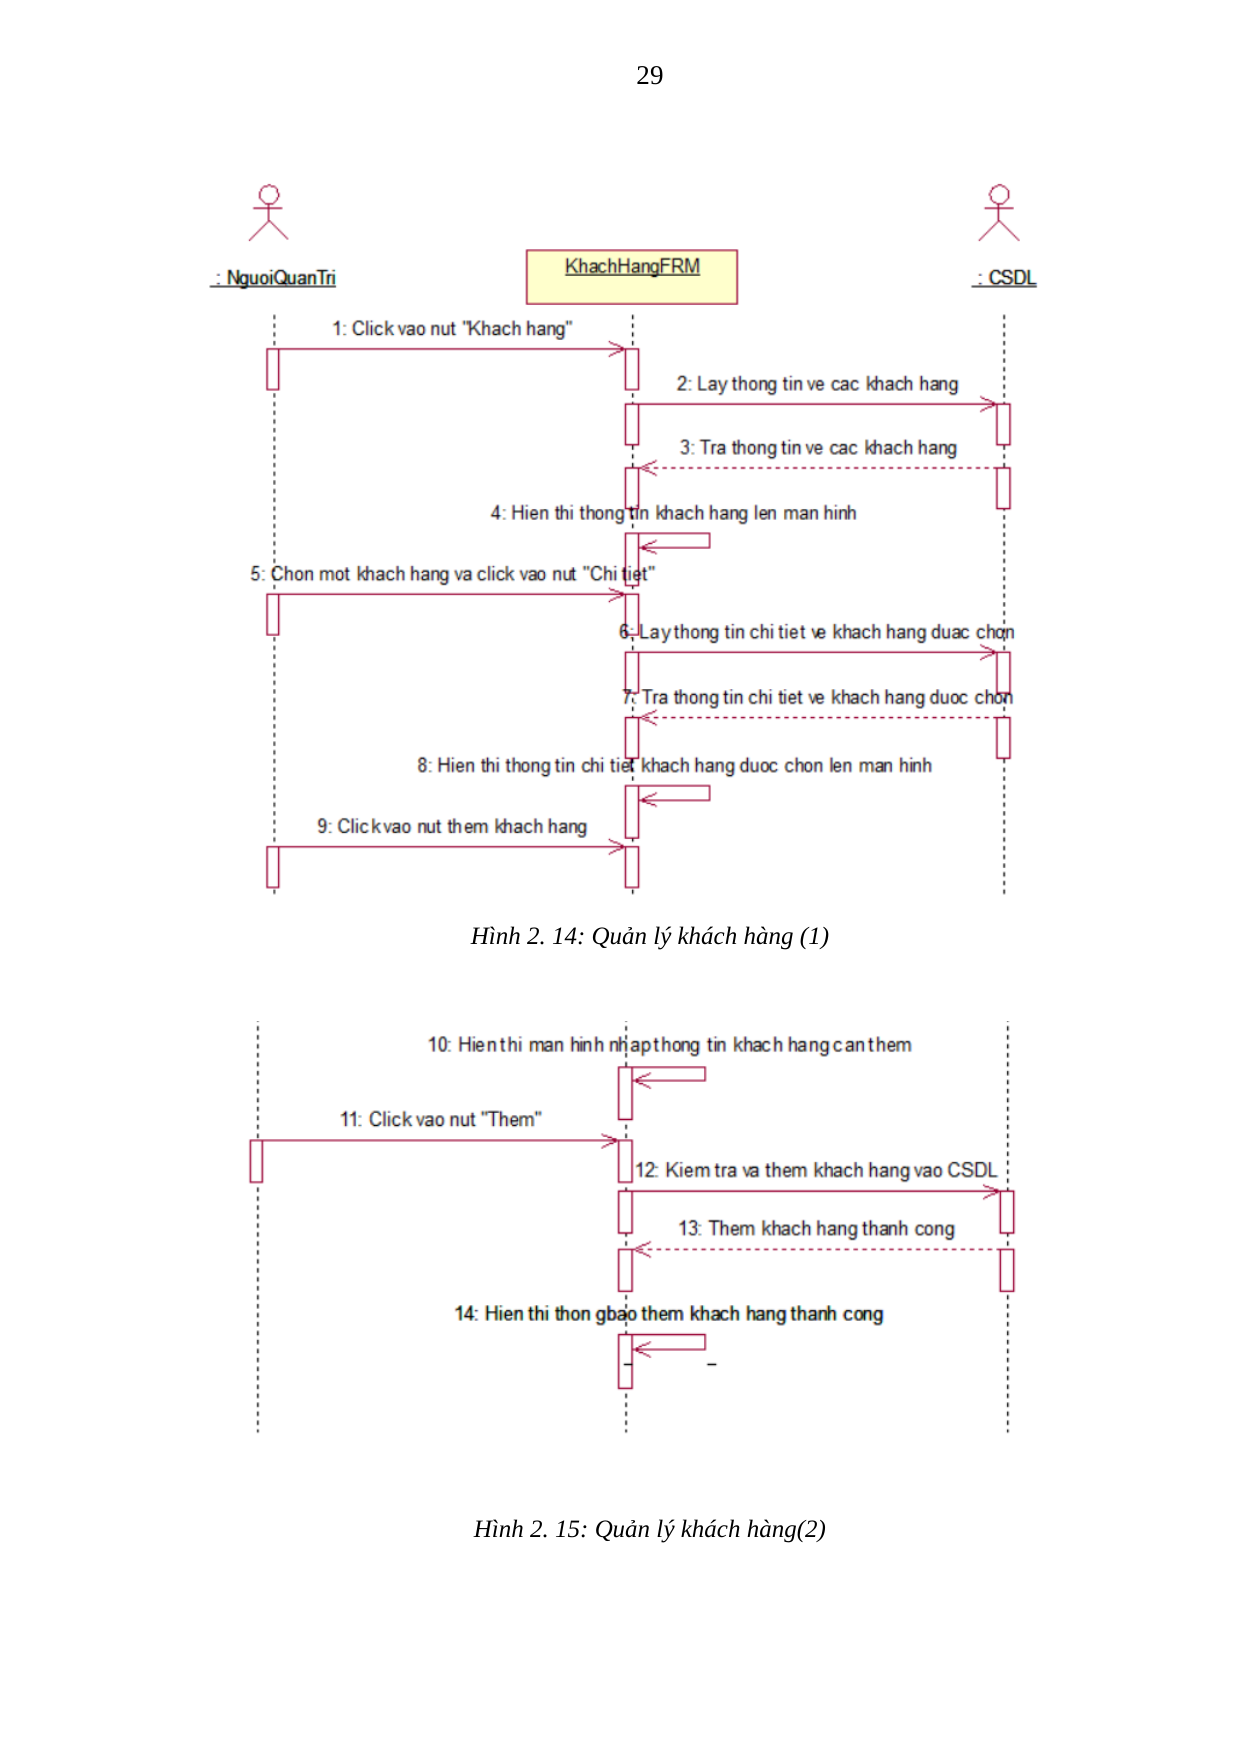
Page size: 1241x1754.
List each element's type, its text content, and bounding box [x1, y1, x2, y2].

picture [177, 1021, 1093, 1487]
picture [192, 175, 1108, 897]
